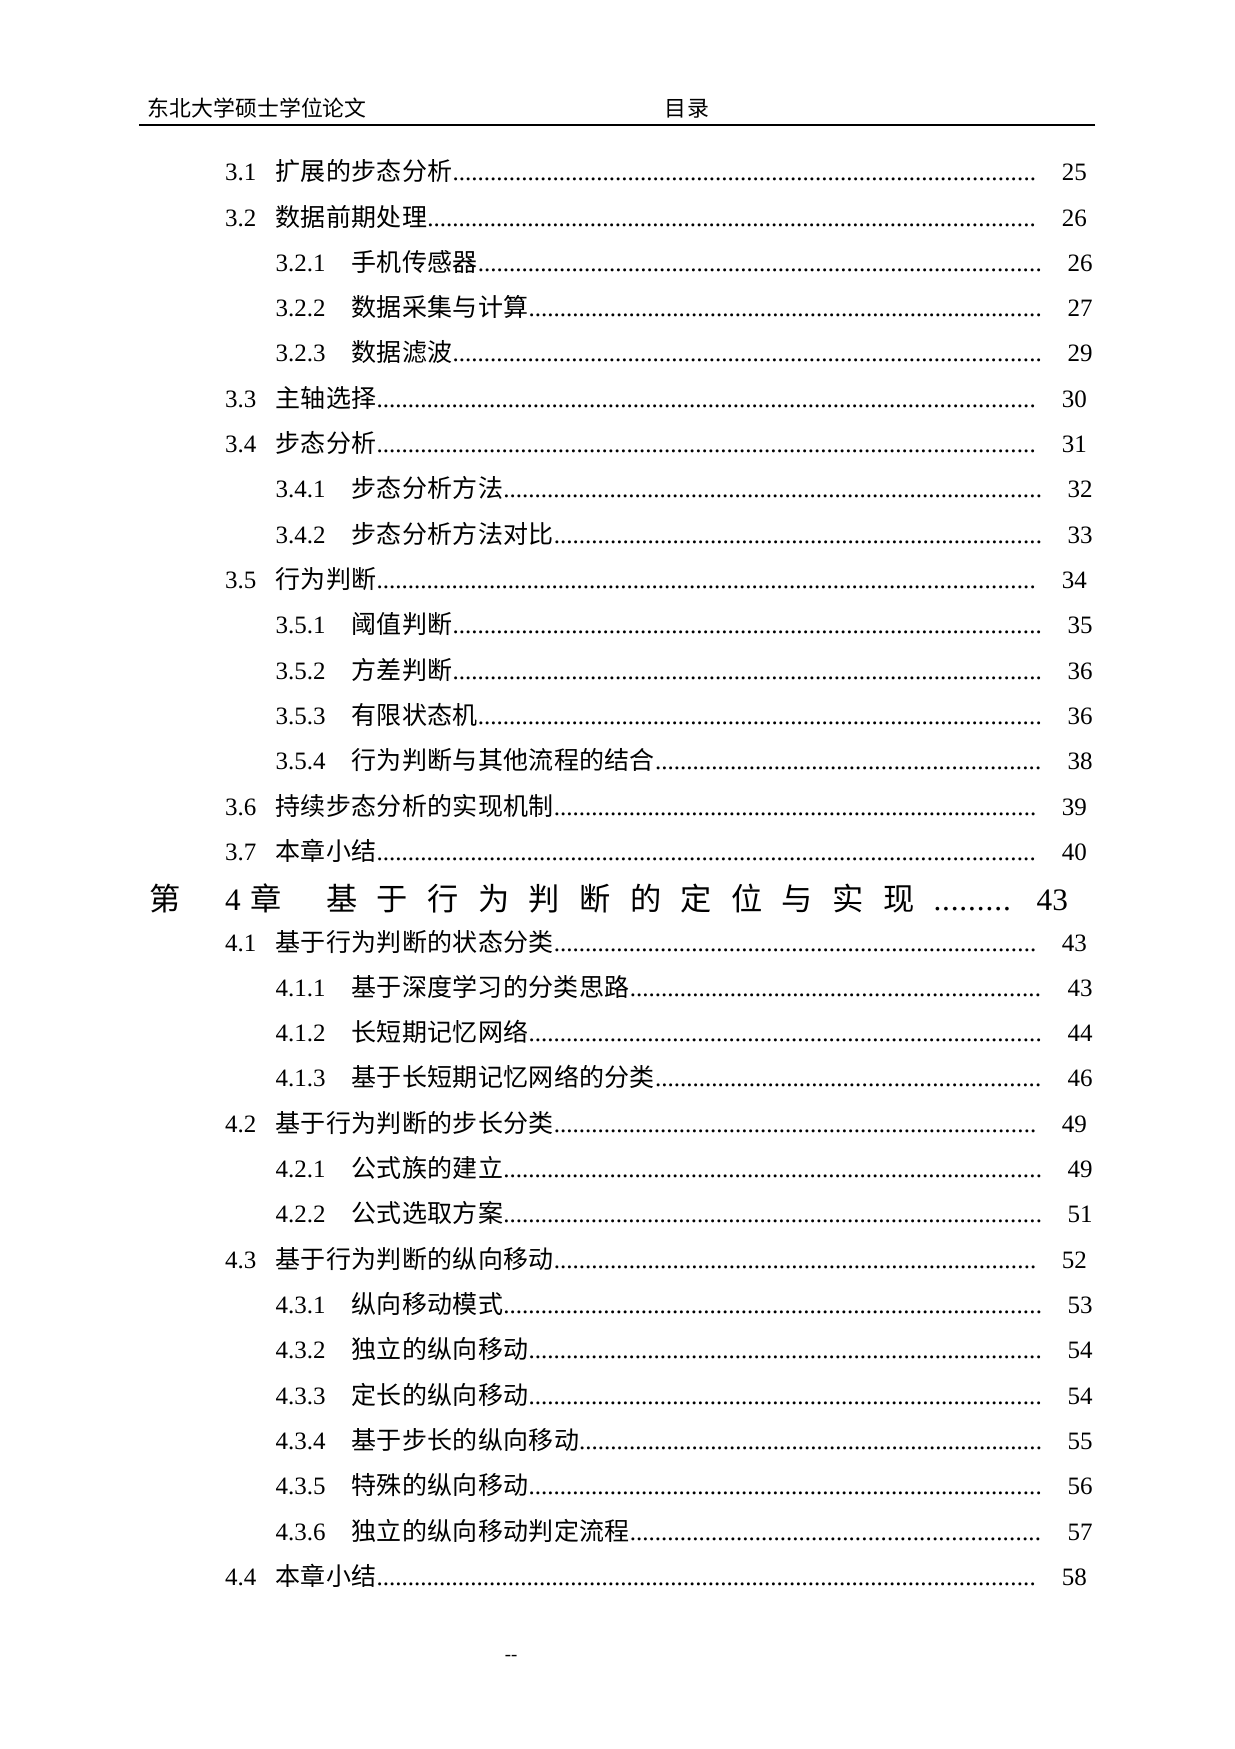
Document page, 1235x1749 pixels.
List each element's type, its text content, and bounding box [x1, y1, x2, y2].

text 4.3.5 特殊的纵向移动 56 [250, 1463, 1085, 1508]
text 3.2.2 数据采集与计算 27 [250, 285, 1085, 330]
text 3.2.3 数据滤波 29 [250, 330, 1085, 376]
text 4.3.2 独立的纵向移动 54 [250, 1327, 1085, 1372]
text 3.4.2 步态分析方法对比 33 [250, 512, 1085, 557]
text 3.3 主轴选择 30 [199, 376, 1085, 421]
text 第 4 章 基于行为判断的定位与实现 43 [149, 874, 1085, 919]
text 3.5.3 有限状态机 36 [250, 693, 1085, 738]
text 3.4.1 步态分析方法 32 [250, 466, 1085, 512]
text 4.2.2 公式选取方案 51 [250, 1191, 1085, 1237]
text 3.5.2 方差判断 36 [250, 647, 1085, 693]
text 4.1.1 基于深度学习的分类思路 43 [250, 965, 1085, 1010]
text 4.3 基于行为判断的纵向移动 52 [199, 1237, 1085, 1282]
text 3.7 本章小结 40 [199, 829, 1085, 874]
text 3.4 步态分析 31 [199, 421, 1085, 466]
text 4.3.3 定长的纵向移动 54 [250, 1372, 1085, 1418]
text 4.2.1 公式族的建立 49 [250, 1146, 1085, 1191]
text 4.4 本章小结 58 [199, 1554, 1085, 1599]
text 3.5.1 阈值判断 35 [250, 602, 1085, 647]
text 4.3.6 独立的纵向移动判定流程 57 [250, 1508, 1085, 1554]
text 3.1 扩展的步态分析 25 [199, 149, 1085, 194]
text 3.2 数据前期处理 26 [199, 194, 1085, 240]
text 4.1.3 基于长短期记忆网络的分类 46 [250, 1055, 1085, 1101]
text 4.1 基于行为判断的状态分类 43 [199, 919, 1085, 965]
text 3.6 持续步态分析的实现机制 39 [199, 783, 1085, 829]
text 4.2 基于行为判断的步长分类 49 [199, 1101, 1085, 1146]
text 4.1.2 长短期记忆网络 44 [250, 1010, 1085, 1055]
text 4.3.1 纵向移动模式 53 [250, 1282, 1085, 1327]
text 3.5.4 行为判断与其他流程的结合 38 [250, 738, 1085, 783]
text 3.5 行为判断 34 [199, 557, 1085, 602]
text 4.3.4 基于步长的纵向移动 55 [250, 1418, 1085, 1463]
text 3.2.1 手机传感器 26 [250, 240, 1085, 285]
